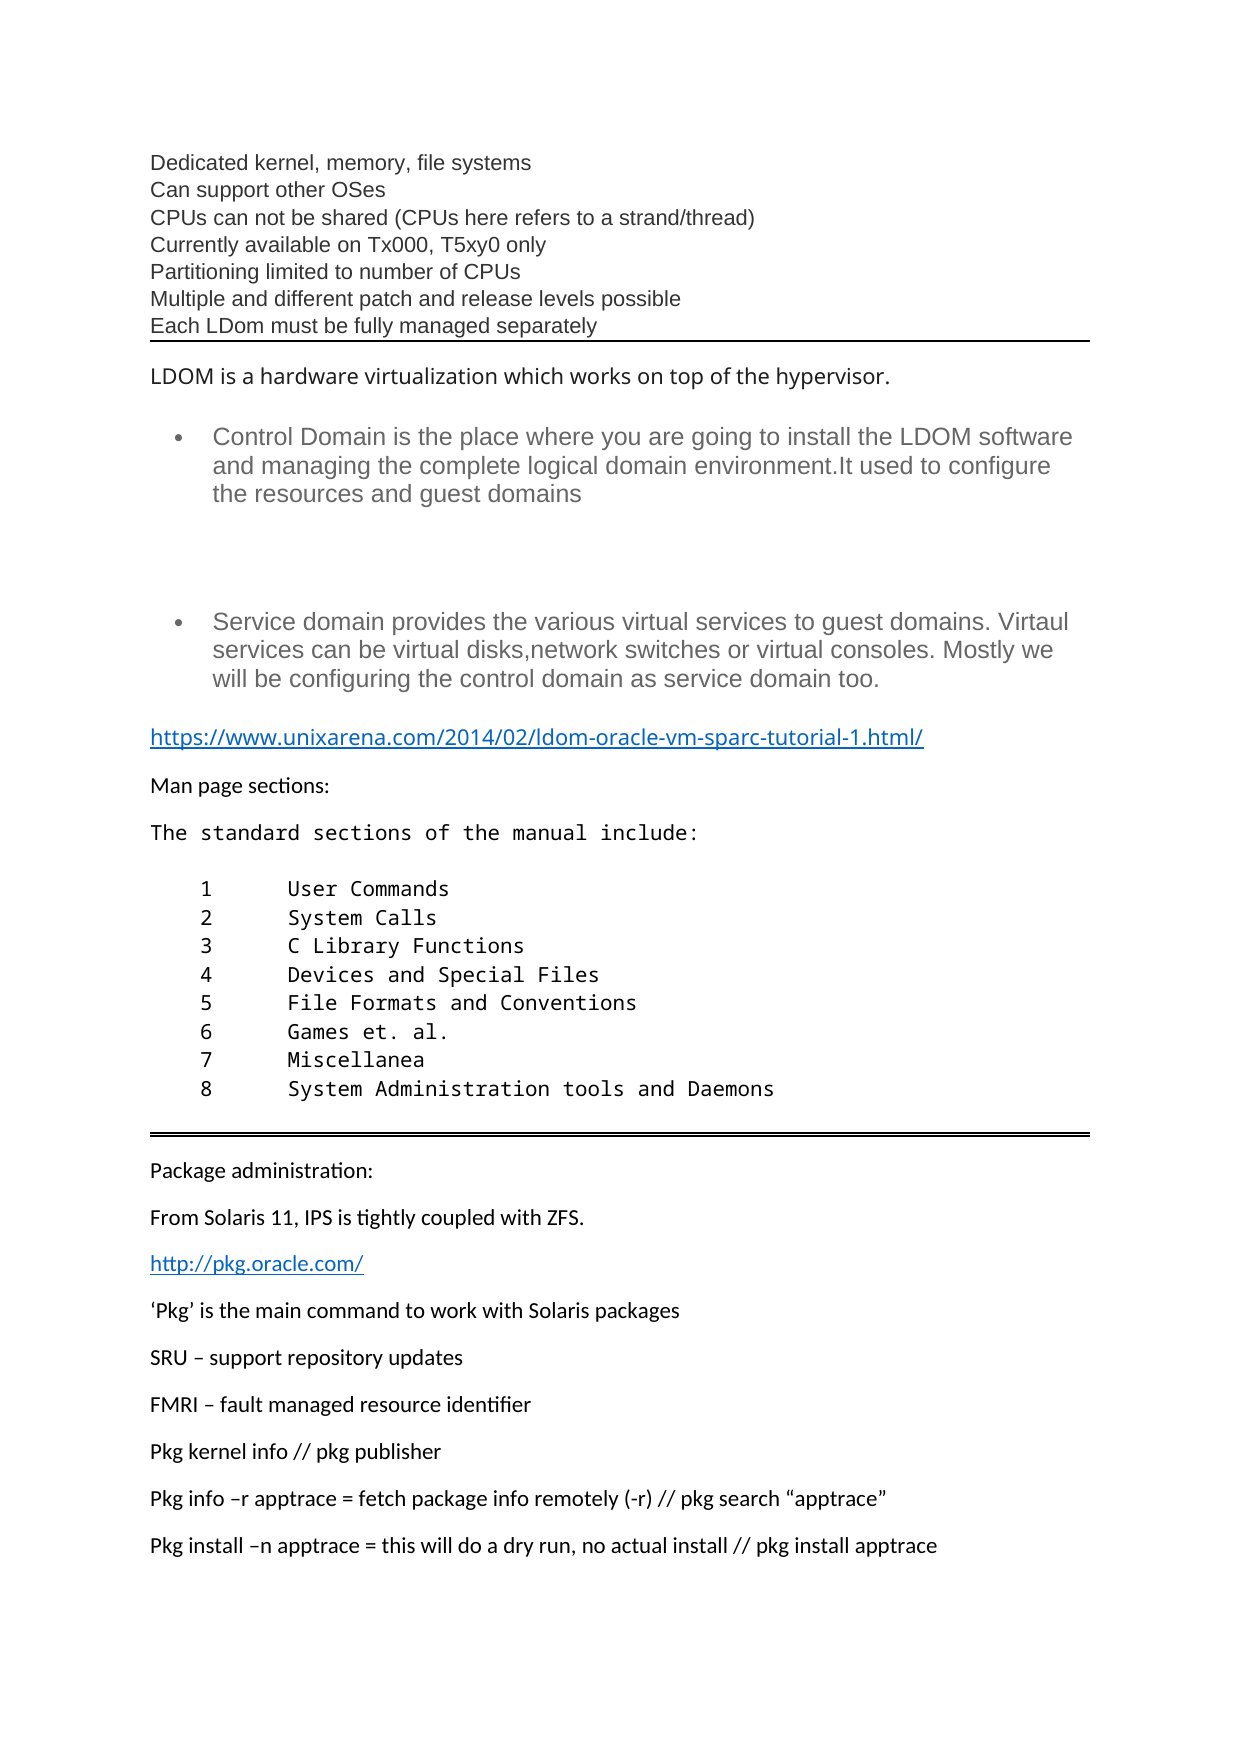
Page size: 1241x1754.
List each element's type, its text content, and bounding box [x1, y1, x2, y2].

text SRU – support repository updates [150, 1343, 1090, 1371]
text The standard sections of the manual include: [150, 818, 1090, 846]
text 2 System Calls [150, 903, 1090, 931]
text Pkg info –r apptrace = fetch package info remotely (-r) // pkg search “apptrace” [150, 1484, 1090, 1512]
text ‘Pkg’ is the main command to work with Solaris packages [150, 1296, 1090, 1324]
text 4 Devices and Special Files [150, 960, 1090, 988]
text 7 Miscellanea [150, 1045, 1090, 1074]
text 3 C Library Functions [150, 931, 1090, 960]
text Package administration: [150, 1156, 1090, 1184]
list Control Domain is the place where you are going to install the LDOM software and managing the complete logical domain environment.It used to configure the resources and guest domains [175, 422, 1090, 508]
text FMRI – fault managed resource identifier [150, 1390, 1090, 1418]
text Pkg install –n apptrace = this will do a dry run, no actual install // pkg install apptrace [150, 1531, 1090, 1559]
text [150, 150, 1090, 340]
text https://www.unixarena.com/2014/02/ldom-oracle-vm-sparc-tutorial-1.html/ [150, 722, 1090, 752]
text From Solaris 11, IPS is tightly coupled with ZFS. [150, 1203, 1090, 1231]
text Man page sections: [150, 771, 1090, 799]
text 5 File Formats and Conventions [150, 988, 1090, 1017]
text http://pkg.oracle.com/ [150, 1249, 1090, 1277]
text 1 User Commands [150, 874, 1090, 903]
text 6 Games et. al. [150, 1017, 1090, 1045]
text 8 System Administration tools and Daemons [150, 1074, 1090, 1102]
list Service domain provides the various virtual services to guest domains. Virtaul services can be virtual disks,network switches or virtual consoles. Mostly we will be configuring the control domain as service domain too. [175, 607, 1090, 693]
text LDOM is a hardware virtualization which works on top of the hypervisor. [150, 361, 1090, 390]
text Pkg kernel info // pkg publisher [150, 1437, 1090, 1465]
